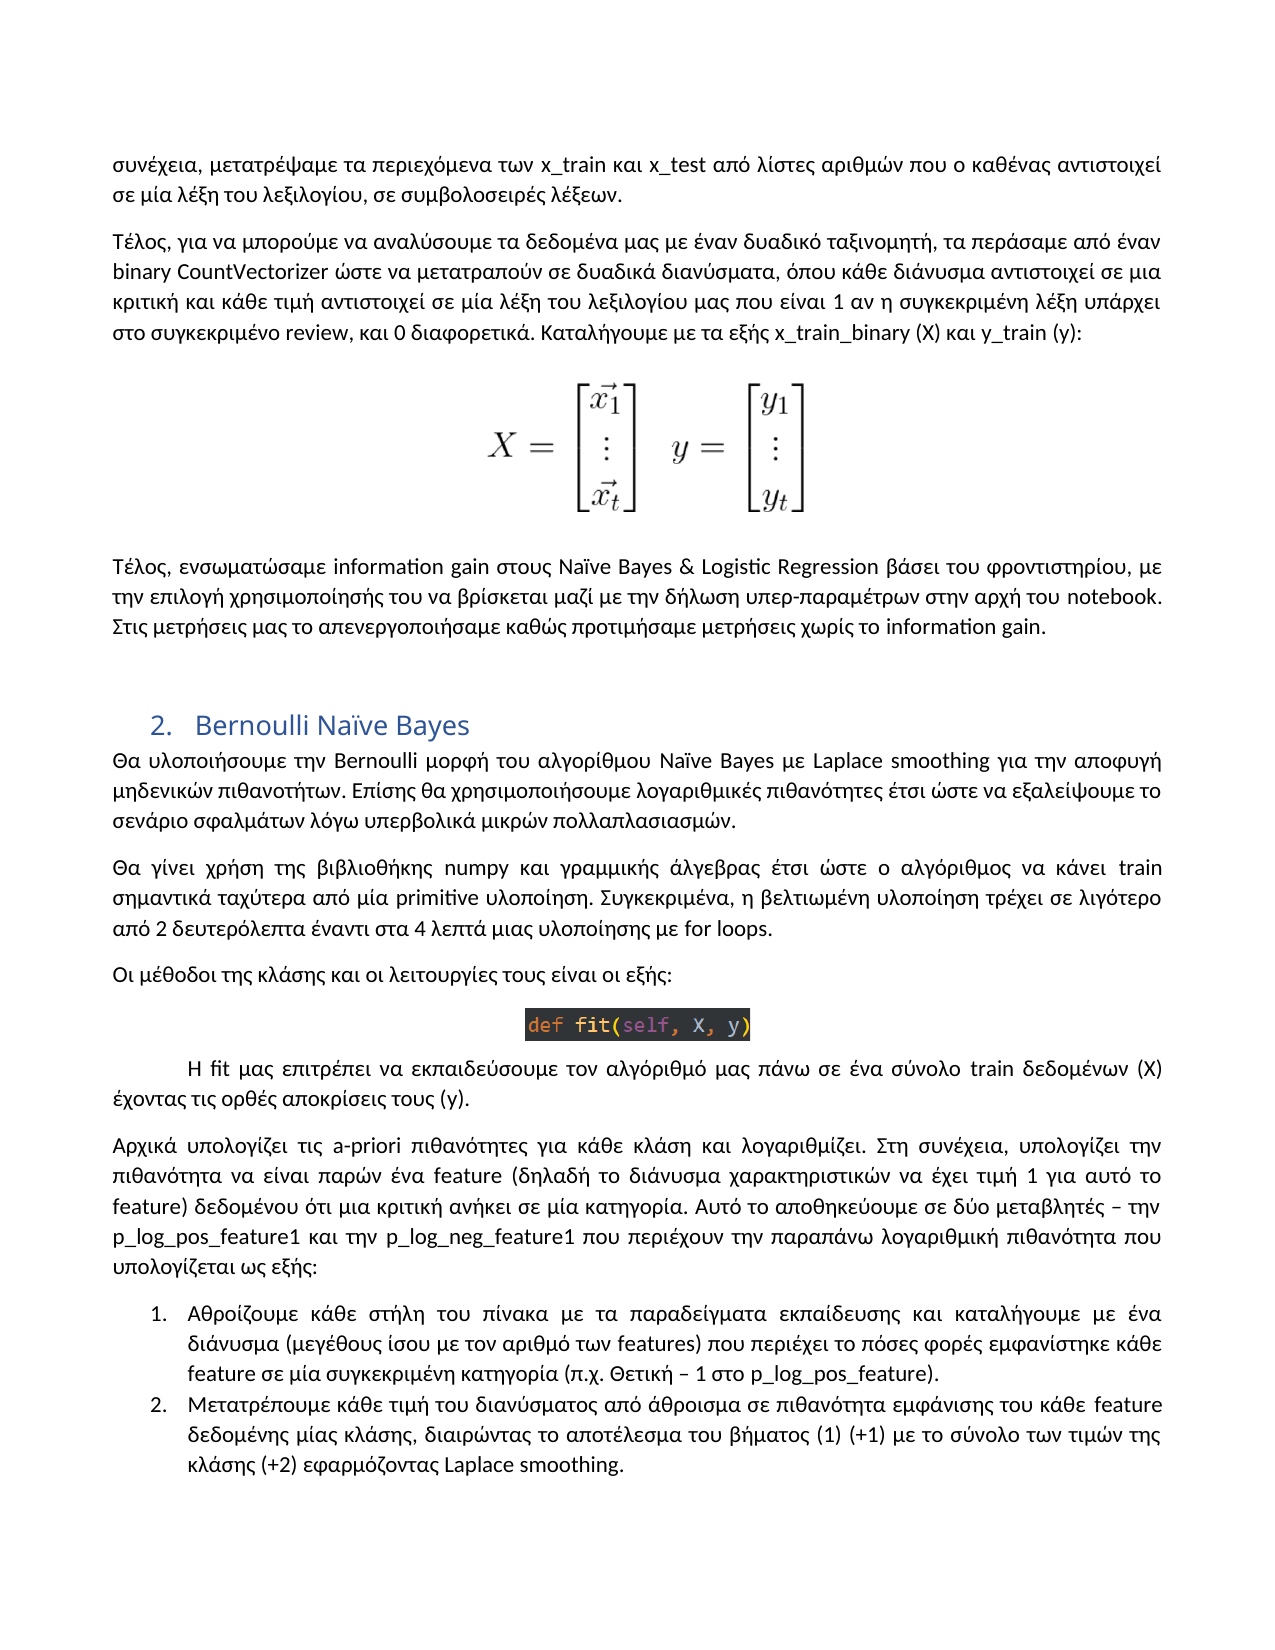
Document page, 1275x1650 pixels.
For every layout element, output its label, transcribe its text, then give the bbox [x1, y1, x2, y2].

picture [525, 1008, 750, 1041]
picture [462, 374, 813, 522]
text Οι μέθοδοι της κλάσης και οι λειτουργίες τους είναι οι εξής: [112, 961, 1162, 989]
text Αρχικά υπολογίζει τις a-priori πιθανότητες για κάθε κλάση και λογαριθμίζει. Στη συνέχεια, υπολογίζει την πιθανότητα να είναι παρών ένα feature (δηλαδή το διάνυσμα χαρακτηριστικών να έχει τιμή 1 για αυτό το feature) δεδομένου ότι μια κριτική ανήκει σε μία κατηγορία. Αυτό το αποθηκεύουμε σε δύο μεταβλητές – την p_log_pos_feature1 και την p_log_neg_feature1 που περιέχουν την παραπάνω λογαριθμική πιθανότητα που υπολογίζεται ως εξής: [112, 1131, 1162, 1280]
text Θα γίνει χρήση της βιβλιοθήκης numpy και γραμμικής άλγεβρας έτσι ώστε ο αλγόριθμος να κάνει train σημαντικά ταχύτερα από μία primitive υλοποίηση. Συγκεκριμένα, η βελτιωμένη υλοποίηση τρέχει σε λιγότερο από 2 δευτερόλεπτα έναντι στα 4 λεπτά μιας υλοποίησης με for loops. [112, 853, 1162, 942]
subtitle Bernoulli Naïve Bayes [150, 706, 1162, 743]
text Τέλος, ενσωματώσαμε information gain στους Naïve Bayes & Logistic Regression βάσει του φροντιστηρίου, με την επιλογή χρησιμοποίησής του να βρίσκεται μαζί με την δήλωση υπερ-παραμέτρων στην αρχή του notebook. Στις μετρήσεις μας το απενεργοποιήσαμε καθώς προτιμήσαμε μετρήσεις χωρίς το information gain. [112, 552, 1162, 641]
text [112, 150, 1162, 208]
text Θα υλοποιήσουμε την Bernoulli μορφή του αλγορίθμου Naïve Bayes με Laplace smoothing για την αποφυγή μηδενικών πιθανοτήτων. Επίσης θα χρησιμοποιήσουμε λογαριθμικές πιθανότητες έτσι ώστε να εξαλείψουμε το σενάριο σφαλμάτων λόγω υπερβολικά μικρών πολλαπλασιασμών. [112, 746, 1162, 834]
text H fit μας επιτρέπει να εκπαιδεύσουμε τον αλγόριθμό μας πάνω σε ένα σύνολο train δεδομένων (X) έχοντας τις ορθές αποκρίσεις τους (y). [112, 1054, 1162, 1113]
list Μετατρέπουμε κάθε τιμή του διανύσματος από άθροισμα σε πιθανότητα εμφάνισης του κάθε feature δεδομένης μίας κλάσης, διαιρώντας το αποτέλεσμα του βήματος (1) (+1) με το σύνολο των τιμών της κλάσης (+2) εφαρμόζοντας Laplace smoothing. [150, 1390, 1162, 1478]
list Αθροίζουμε κάθε στήλη του πίνακα με τα παραδείγματα εκπαίδευσης και καταλήγουμε με ένα διάνυσμα (μεγέθους ίσου με τον αριθμό των features) που περιέχει το πόσες φορές εμφανίστηκε κάθε feature σε μία συγκεκριμένη κατηγορία (π.χ. Θετική – 1 στο p_log_pos_feature). [150, 1299, 1162, 1388]
text Τέλος, για να μπορούμε να αναλύσουμε τα δεδομένα μας με έναν δυαδικό ταξινομητή, τα περάσαμε από έναν binary CountVectorizer ώστε να μετατραπούν σε δυαδικά διανύσματα, όπου κάθε διάνυσμα αντιστοιχεί σε μια κριτική και κάθε τιμή αντιστοιχεί σε μία λέξη του λεξιλογίου μας που είναι 1 αν η συγκεκριμένη λέξη υπάρχει στο συγκεκριμένο review, και 0 διαφορετικά. Καταλήγουμε με τα εξής x_train_binary (X) και y_train (y): [112, 227, 1162, 346]
